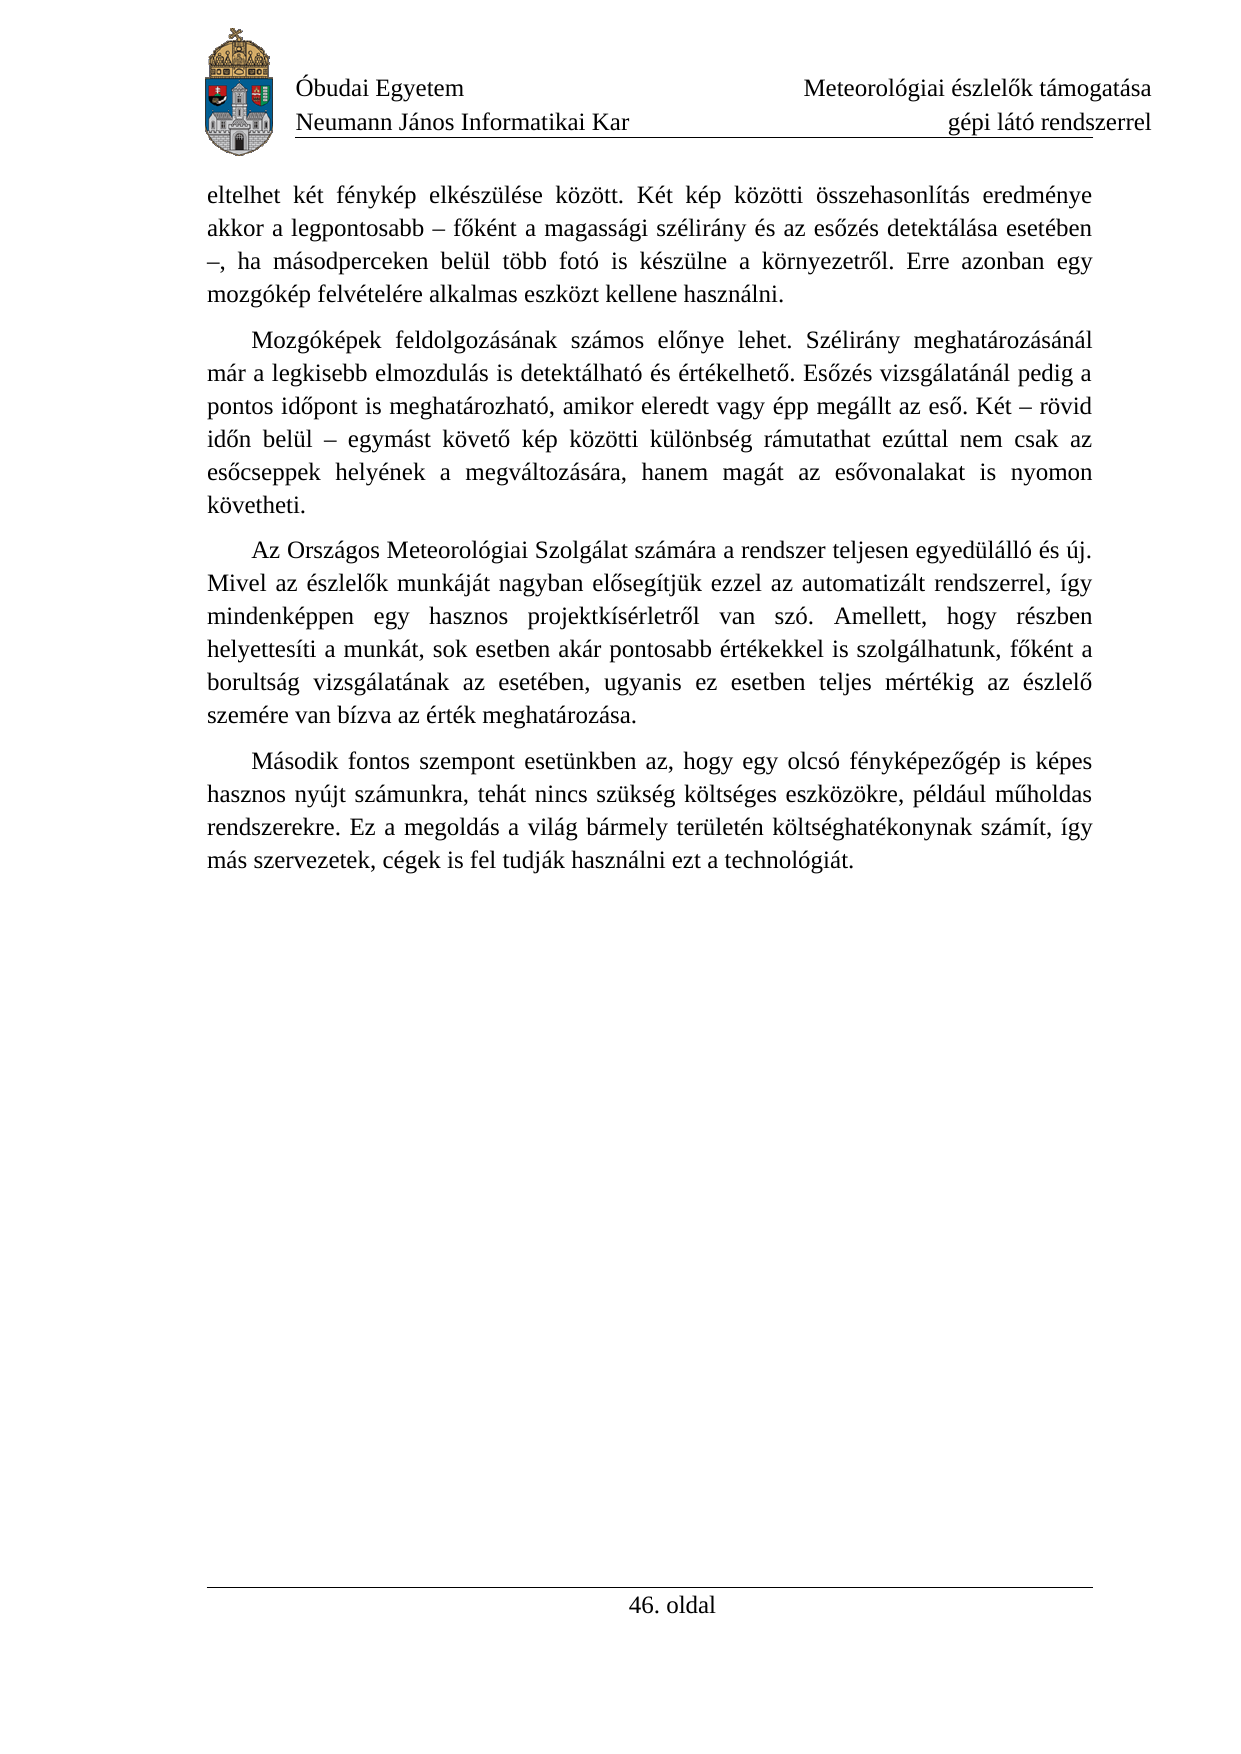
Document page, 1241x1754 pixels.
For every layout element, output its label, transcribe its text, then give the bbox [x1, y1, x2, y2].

text Második fontos szempont esetünkben az, hogy egy olcsó fényképezőgép is képes hasznos nyújt számunkra, tehát nincs szükség költséges eszközökre, például műholdas rendszerekre. Ez a megoldás a világ bármely területén költséghatékonynak számít, így más szervezetek, cégek is fel tudják használni ezt a technológiát. [207, 746, 1093, 874]
text Az Országos Meteorológiai Szolgálat számára a rendszer teljesen egyedülálló és új. Mivel az észlelők munkáját nagyban elősegítjük ezzel az automatizált rendszerrel, így mindenképpen egy hasznos projektkísérletről van szó. Amellett, hogy részben helyettesíti a munkát, sok esetben akár pontosabb értékekkel is szolgálhatunk, főként a borultság vizsgálatának az esetében, ugyanis ez esetben teljes mértékig az észlelő szemére van bízva az érték meghatározása. [207, 535, 1093, 729]
text Mozgóképek feldolgozásának számos előnye lehet. Szélirány meghatározásánál már a legkisebb elmozdulás is detektálható és értékelhető. Esőzés vizsgálatánál pedig a pontos időpont is meghatározható, amikor eleredt vagy épp megállt az eső. Két – rövid időn belül – egymást követő kép közötti különbség rámutathat ezúttal nem csak az esőcseppek helyének a megváltozására, hanem magát az esővonalakat is nyomon követheti. [207, 325, 1093, 519]
picture [205, 28, 275, 157]
